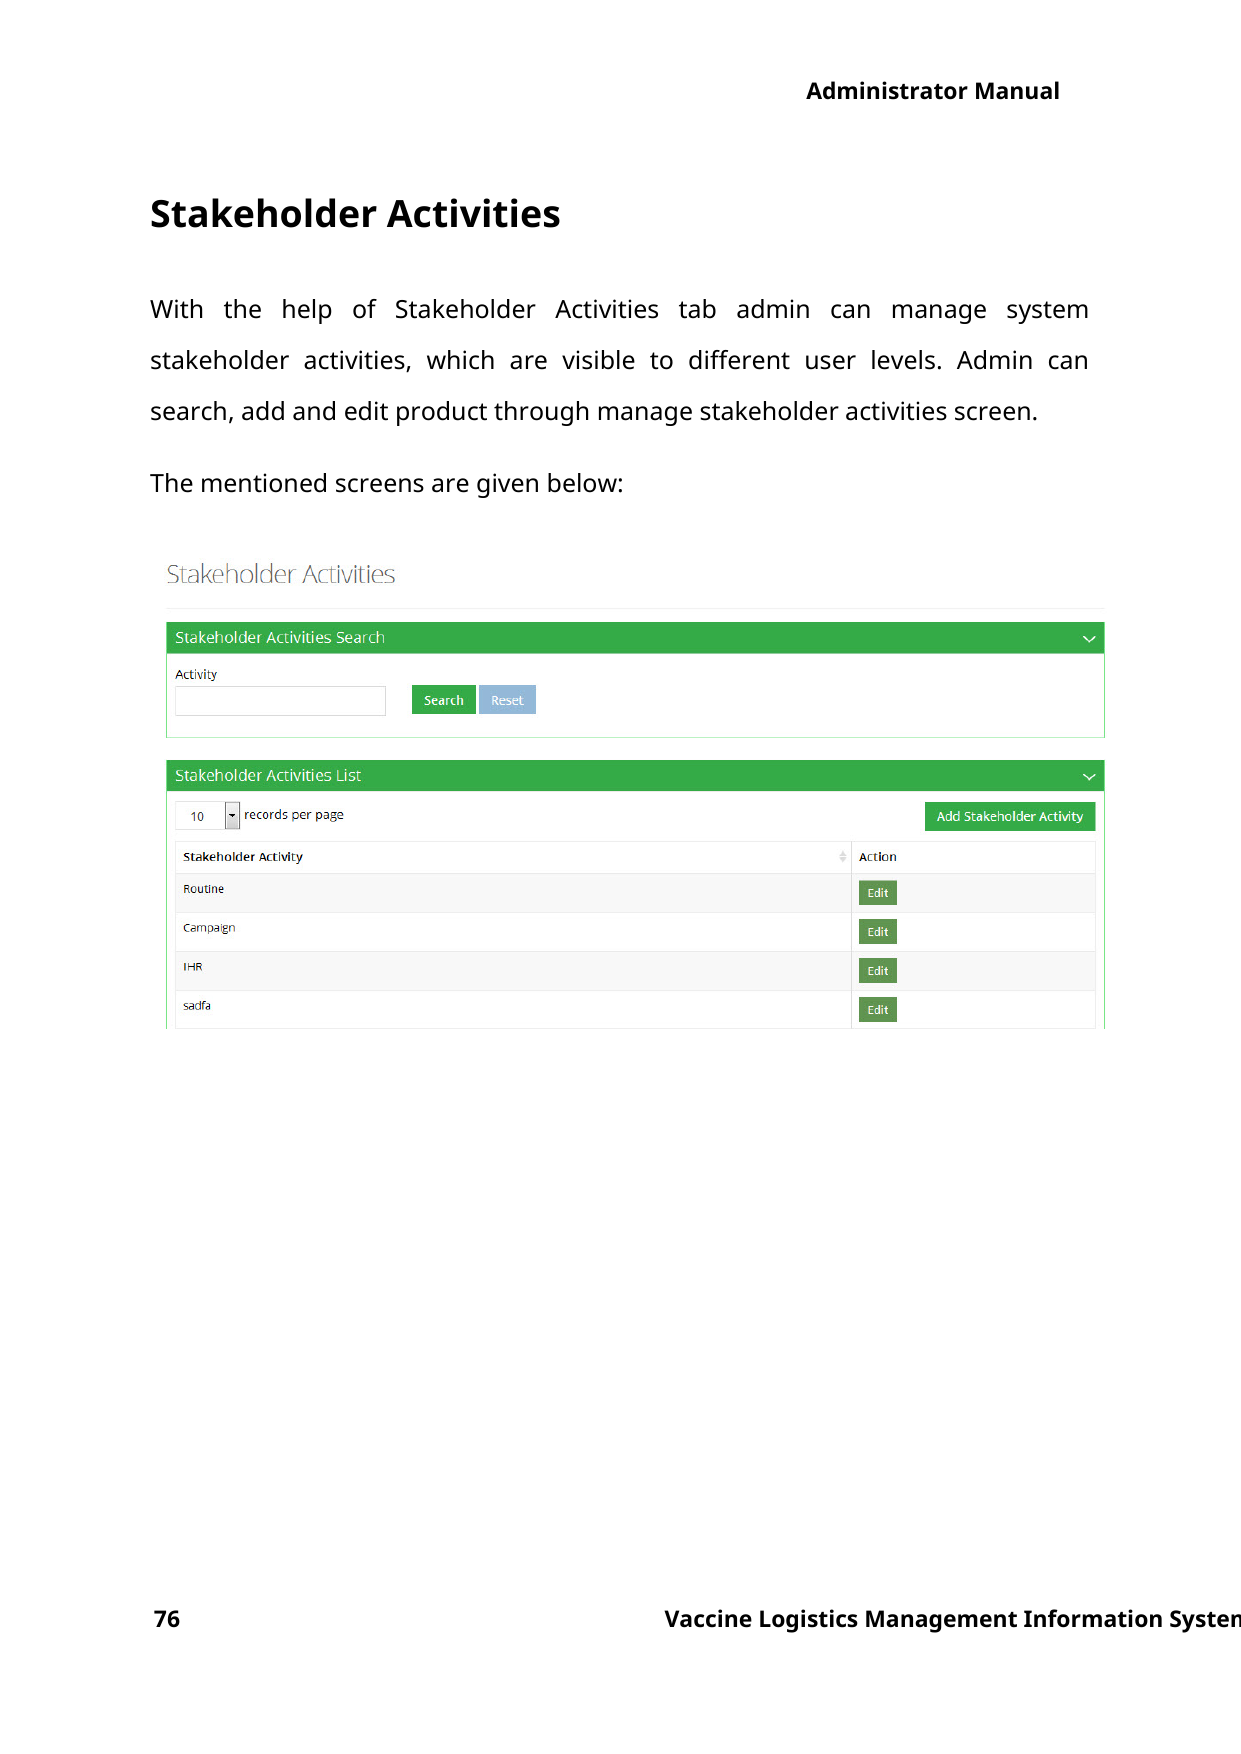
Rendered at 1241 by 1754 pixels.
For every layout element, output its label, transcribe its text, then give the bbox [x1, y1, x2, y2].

text With the help of Stakeholder Activities tab admin can manage system stakeholder activities, which are visible to different user levels. Admin can search, add and edit product through manage stakeholder activities screen. [150, 291, 1090, 427]
subtitle Stakeholder Activities [150, 187, 1090, 238]
picture [150, 537, 1121, 1029]
text The mentioned screens are given below: [150, 465, 1090, 499]
